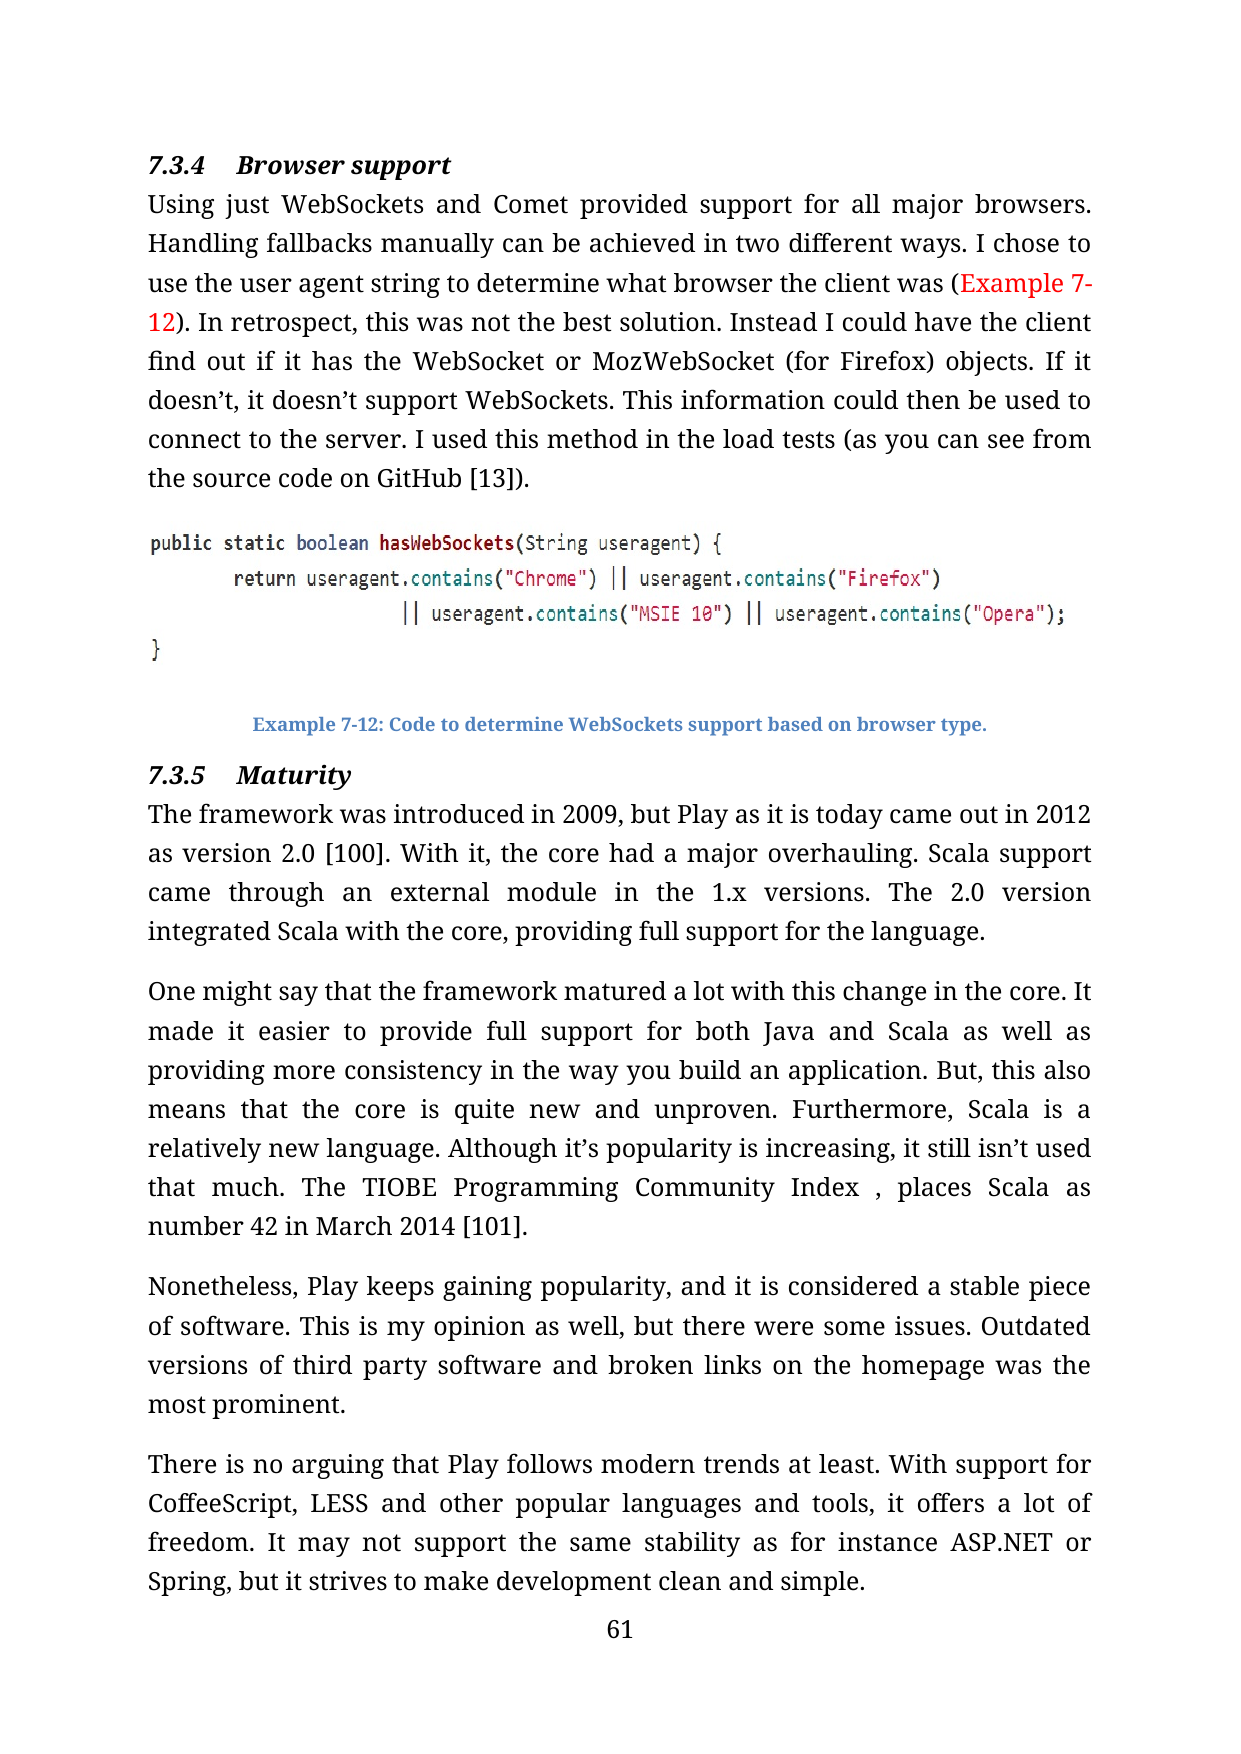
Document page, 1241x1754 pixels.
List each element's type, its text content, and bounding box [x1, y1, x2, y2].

subtitle Browser support [148, 148, 1092, 182]
text Nonetheless, Play keeps gaining popularity, and it is considered a stable piece of software. This is my opinion as well, but there were some issues. Outdated versions of third party software and broken links on the homepage was the most prominent. [148, 1269, 1092, 1421]
text The framework was introduced in 2009, but Play as it is today came out in 2012 as version 2.0 [100]. With it, the core had a major overhauling. Scala support came through an external module in the 1.x versions. The 2.0 version integrated Scala with the core, providing full support for the language. [148, 796, 1092, 948]
subtitle Maturity [148, 757, 1092, 791]
text One might say that the framework matured a lot with this change in the core. It made it easier to provide full support for both Java and Scala as well as providing more consistency in the way you build an application. But, this also means that the core is quite new and unproven. Furthermore, Scala is a relatively new language. Although it’s popularity is increasing, it still isn’t used that much. The TIOBE Programming Community Index , places Scala as number 42 in March 2014 [101]. [148, 974, 1092, 1243]
picture [150, 521, 1090, 685]
text Using just WebSockets and Comet provided support for all major browsers. Handling fallbacks manually can be achieved in two different ways. I chose to use the user agent string to determine what browser the client was (Example 7-12). In retrospect, this was not the best solution. Instead I could have the client find out if it has the WebSocket or MozWebSocket (for Firefox) objects. If it doesn’t, it doesn’t support WebSockets. This information could then be used to connect to the server. I used this method in the load tests (as you can see from the source code on GitHub [13]). [148, 187, 1092, 495]
text There is no arguing that Play follows modern trends at least. With support for CoffeeScript, LESS and other popular languages and tools, it offers a lot of freedom. It may not support the same stability as for instance ASP.NET or Spring, but it strives to make development clean and simple. [148, 1446, 1092, 1598]
